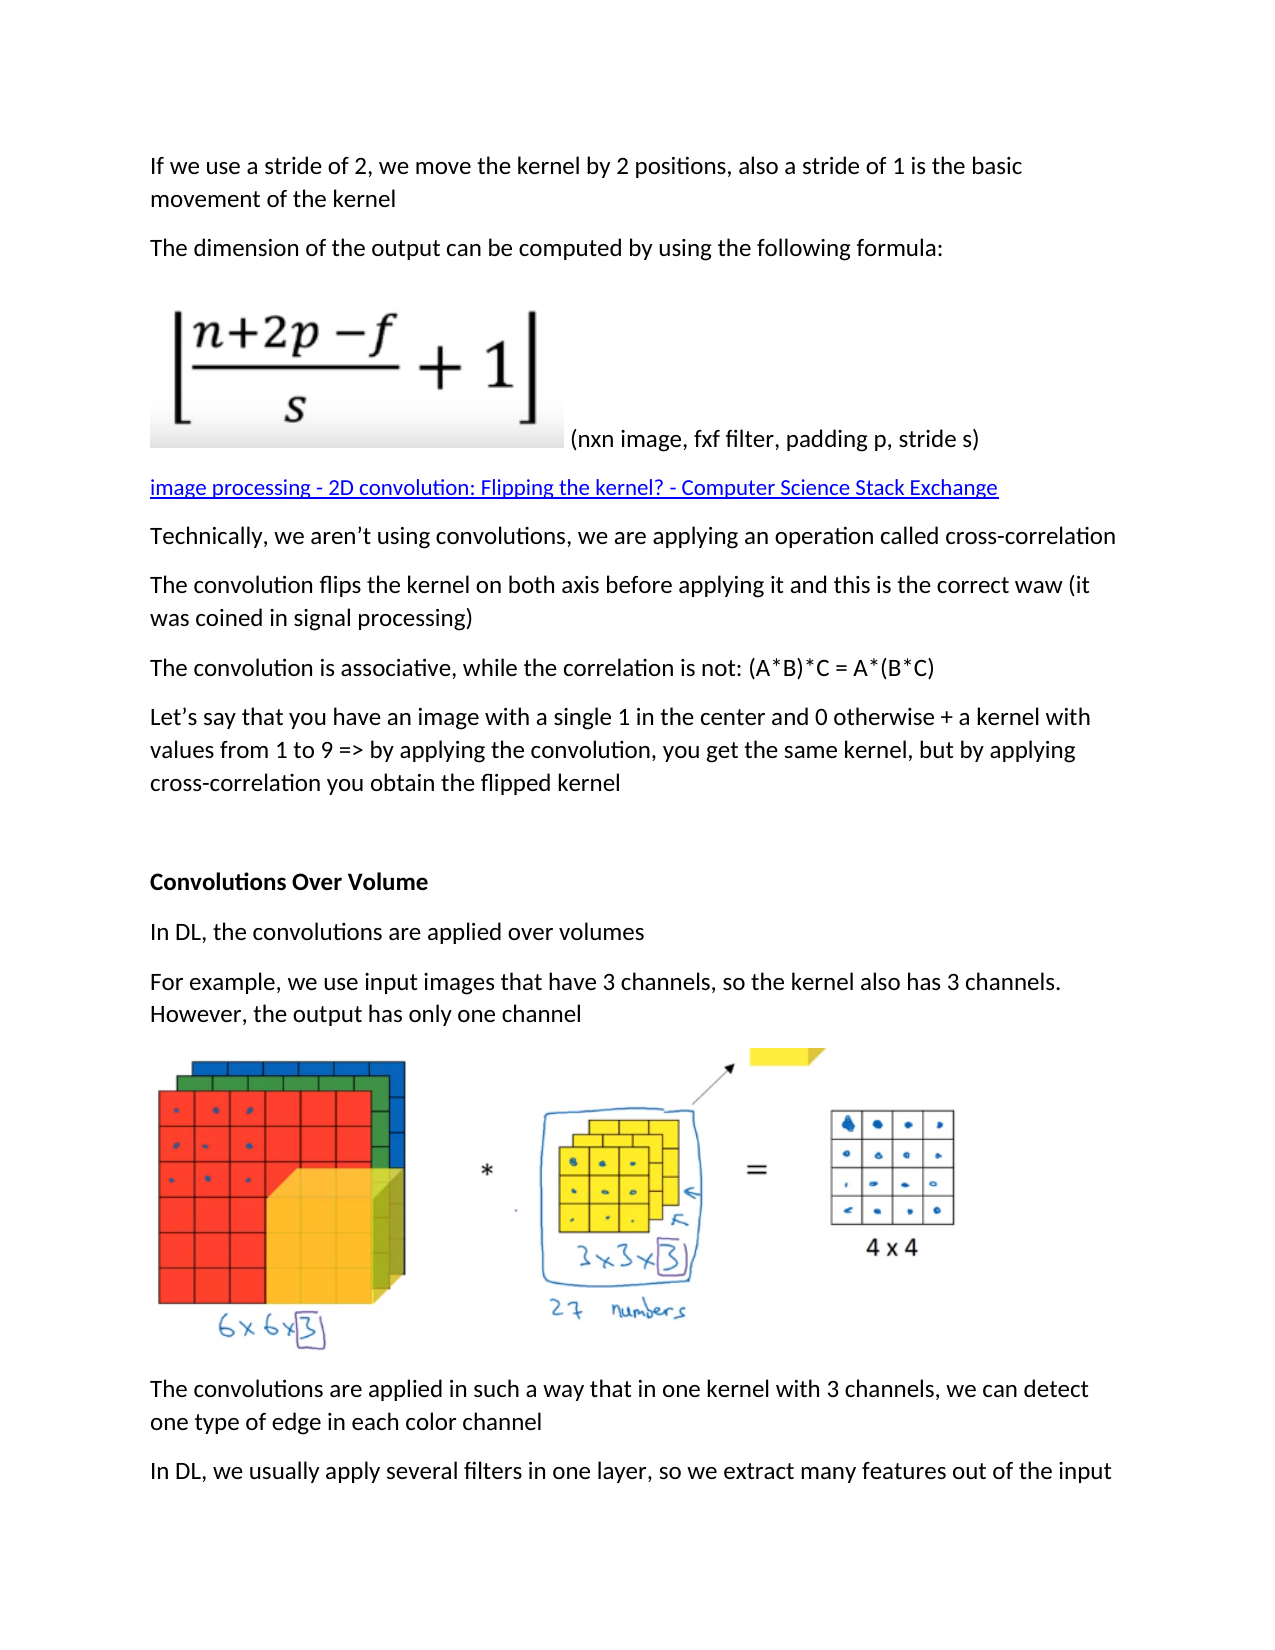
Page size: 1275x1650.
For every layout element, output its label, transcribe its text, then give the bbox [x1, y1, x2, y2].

text The convolution flips the kernel on both axis before applying it and this is the correct waw (it was coined in signal processing) [150, 569, 1125, 633]
text Technically, we aren’t using convolutions, we are applying an operation called cross-correlation [150, 520, 1125, 550]
text The convolutions are applied in such a way that in one kernel with 3 channels, we can detect one type of edge in each color channel [150, 1373, 1125, 1436]
text Convolutions Over Volume [150, 867, 1125, 897]
text For example, we use input images that have 3 channels, so the kernel also has 3 channels. However, the output has only one channel [150, 966, 1125, 1029]
text In DL, the convolutions are applied over volumes [150, 916, 1125, 947]
text The dimension of the output can be computed by using the following formula: [150, 232, 1125, 263]
text In DL, we usually apply several filters in one layer, so we extract many features out of the input [150, 1456, 1125, 1486]
picture [150, 282, 564, 448]
picture [150, 1048, 967, 1355]
text The convolution is associative, while the correlation is not: (A*B)*C = A*(B*C) [150, 652, 1125, 682]
text Let’s say that you have an image with a single 1 in the center and 0 otherwise + a kernel with values from 1 to 9 => by applying the convolution, you get the same kernel, but by applying cross-correlation you obtain the flipped kernel [150, 702, 1125, 798]
text image processing - 2D convolution: Flipping the kernel? - Computer Science Stack Exchange [150, 473, 1125, 501]
text If we use a stride of 2, we move the kernel by 2 positions, also a stride of 1 is the basic movement of the kernel [150, 150, 1125, 213]
